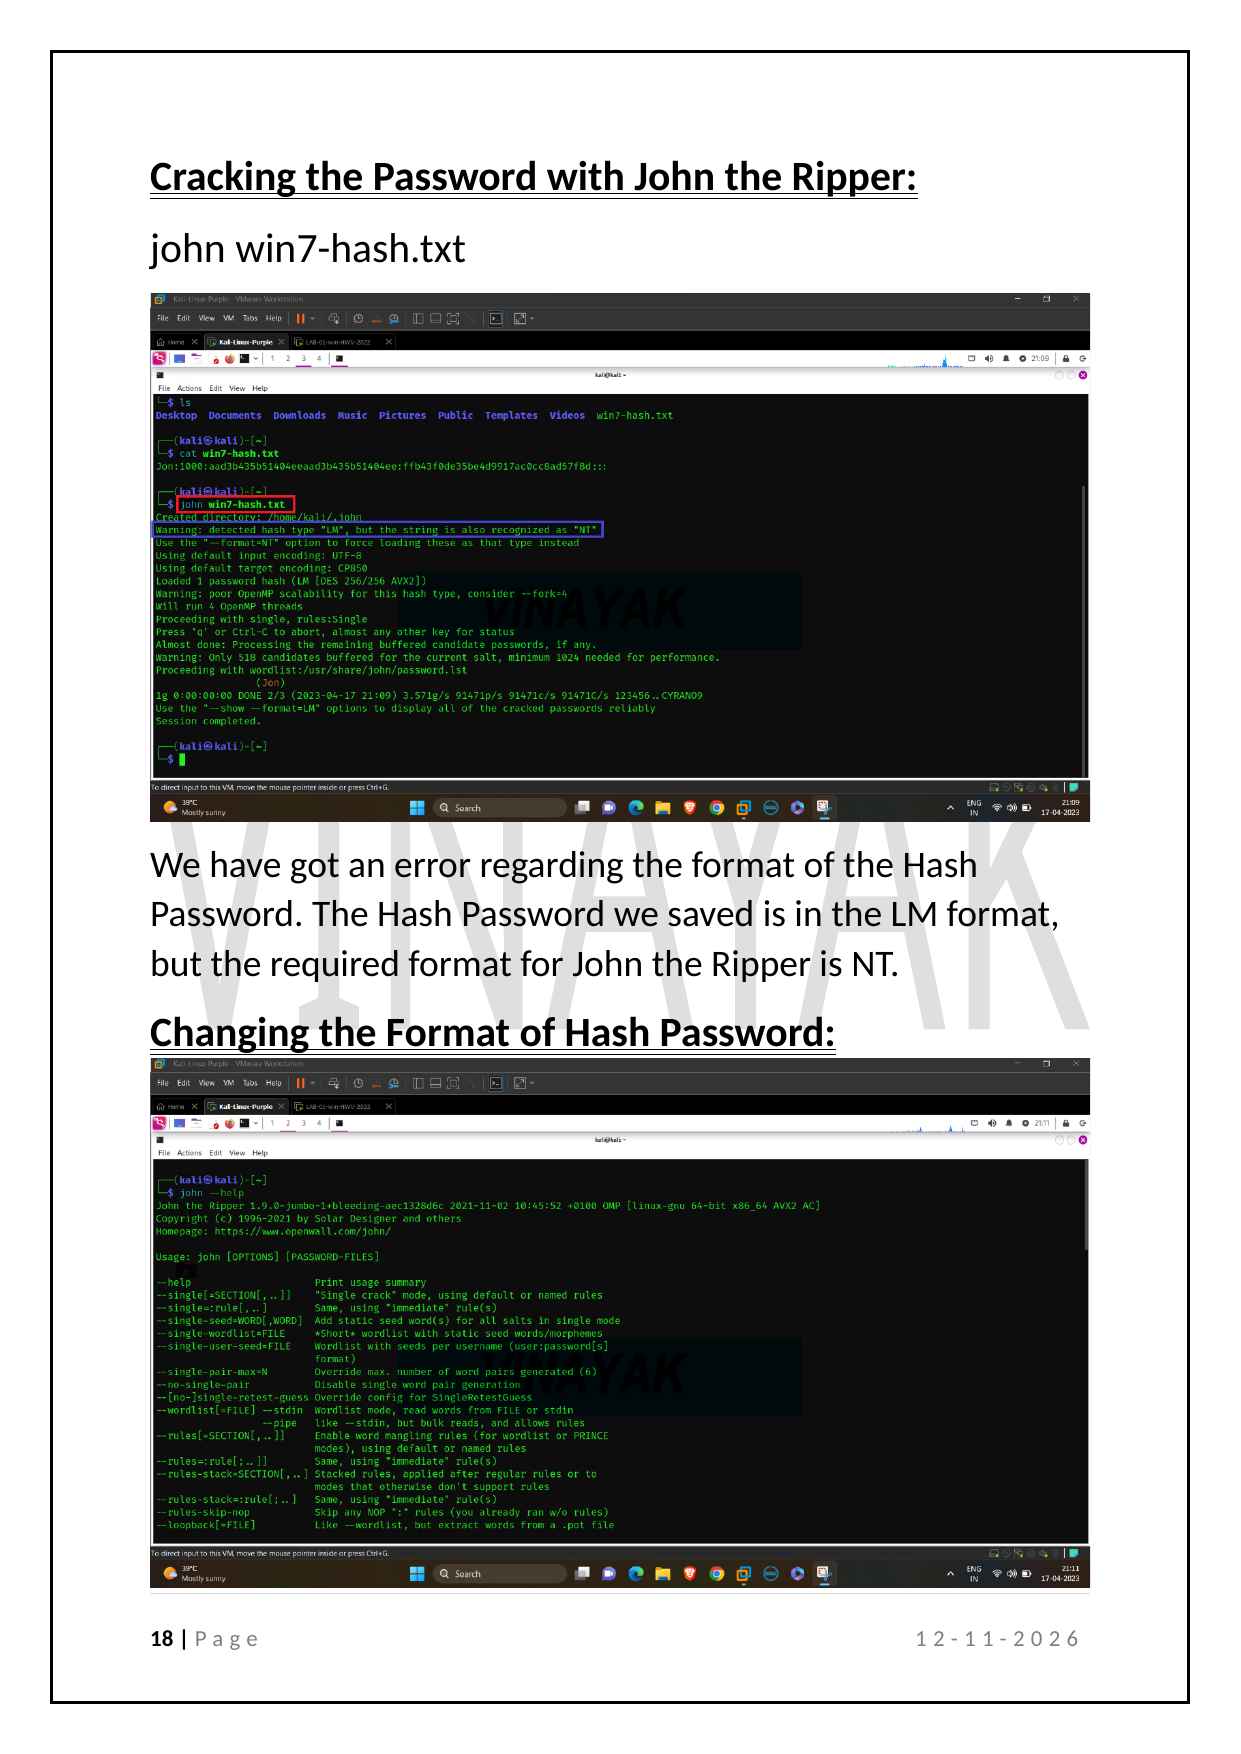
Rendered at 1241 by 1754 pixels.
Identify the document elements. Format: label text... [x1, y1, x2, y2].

text Changing the Format of Hash Password: [150, 1006, 1090, 1058]
text Cracking the Password with John the Ripper: [150, 150, 1090, 201]
picture [150, 1058, 1091, 1588]
text We have got an error regarding the format of the Hash Password. The Hash Password we saved is in the LM format, but the required format for John the Ripper is NT. [150, 841, 1090, 986]
text john win7-hash.txt [150, 222, 1090, 272]
picture [150, 293, 1091, 822]
